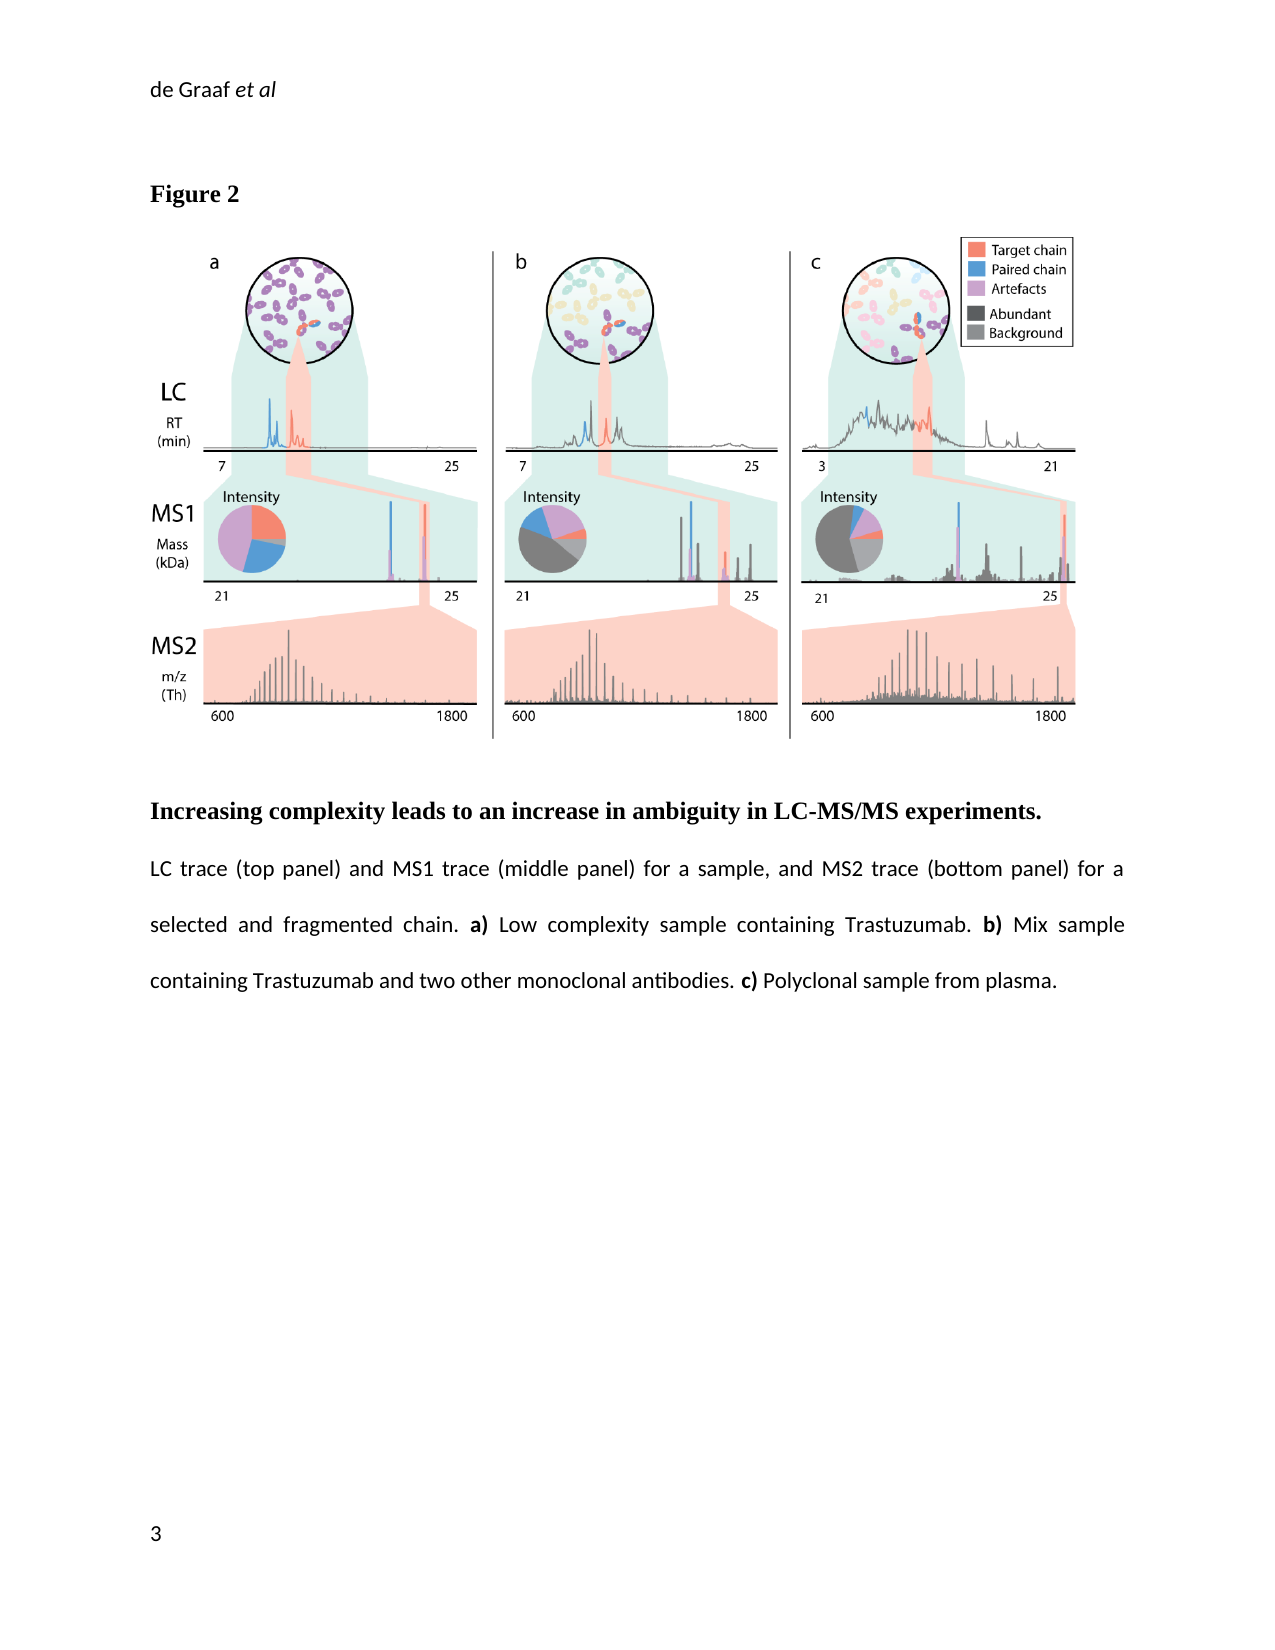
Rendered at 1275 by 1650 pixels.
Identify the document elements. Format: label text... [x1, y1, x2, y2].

picture [150, 237, 1076, 739]
text LC trace (top panel) and MS1 trace (middle panel) for a sample, and MS2 trace (bottom panel) for a selected and fragmented chain. a) Low complexity sample containing Trastuzumab. b) Mix sample containing Trastuzumab and two other monoclonal antibodies. c) Polyclonal sample from plasma. [150, 854, 1125, 994]
subtitle Figure 2 [150, 179, 1125, 208]
subtitle Increasing complexity leads to an increase in ambiguity in LC-MS/MS experiments. [150, 796, 1125, 825]
